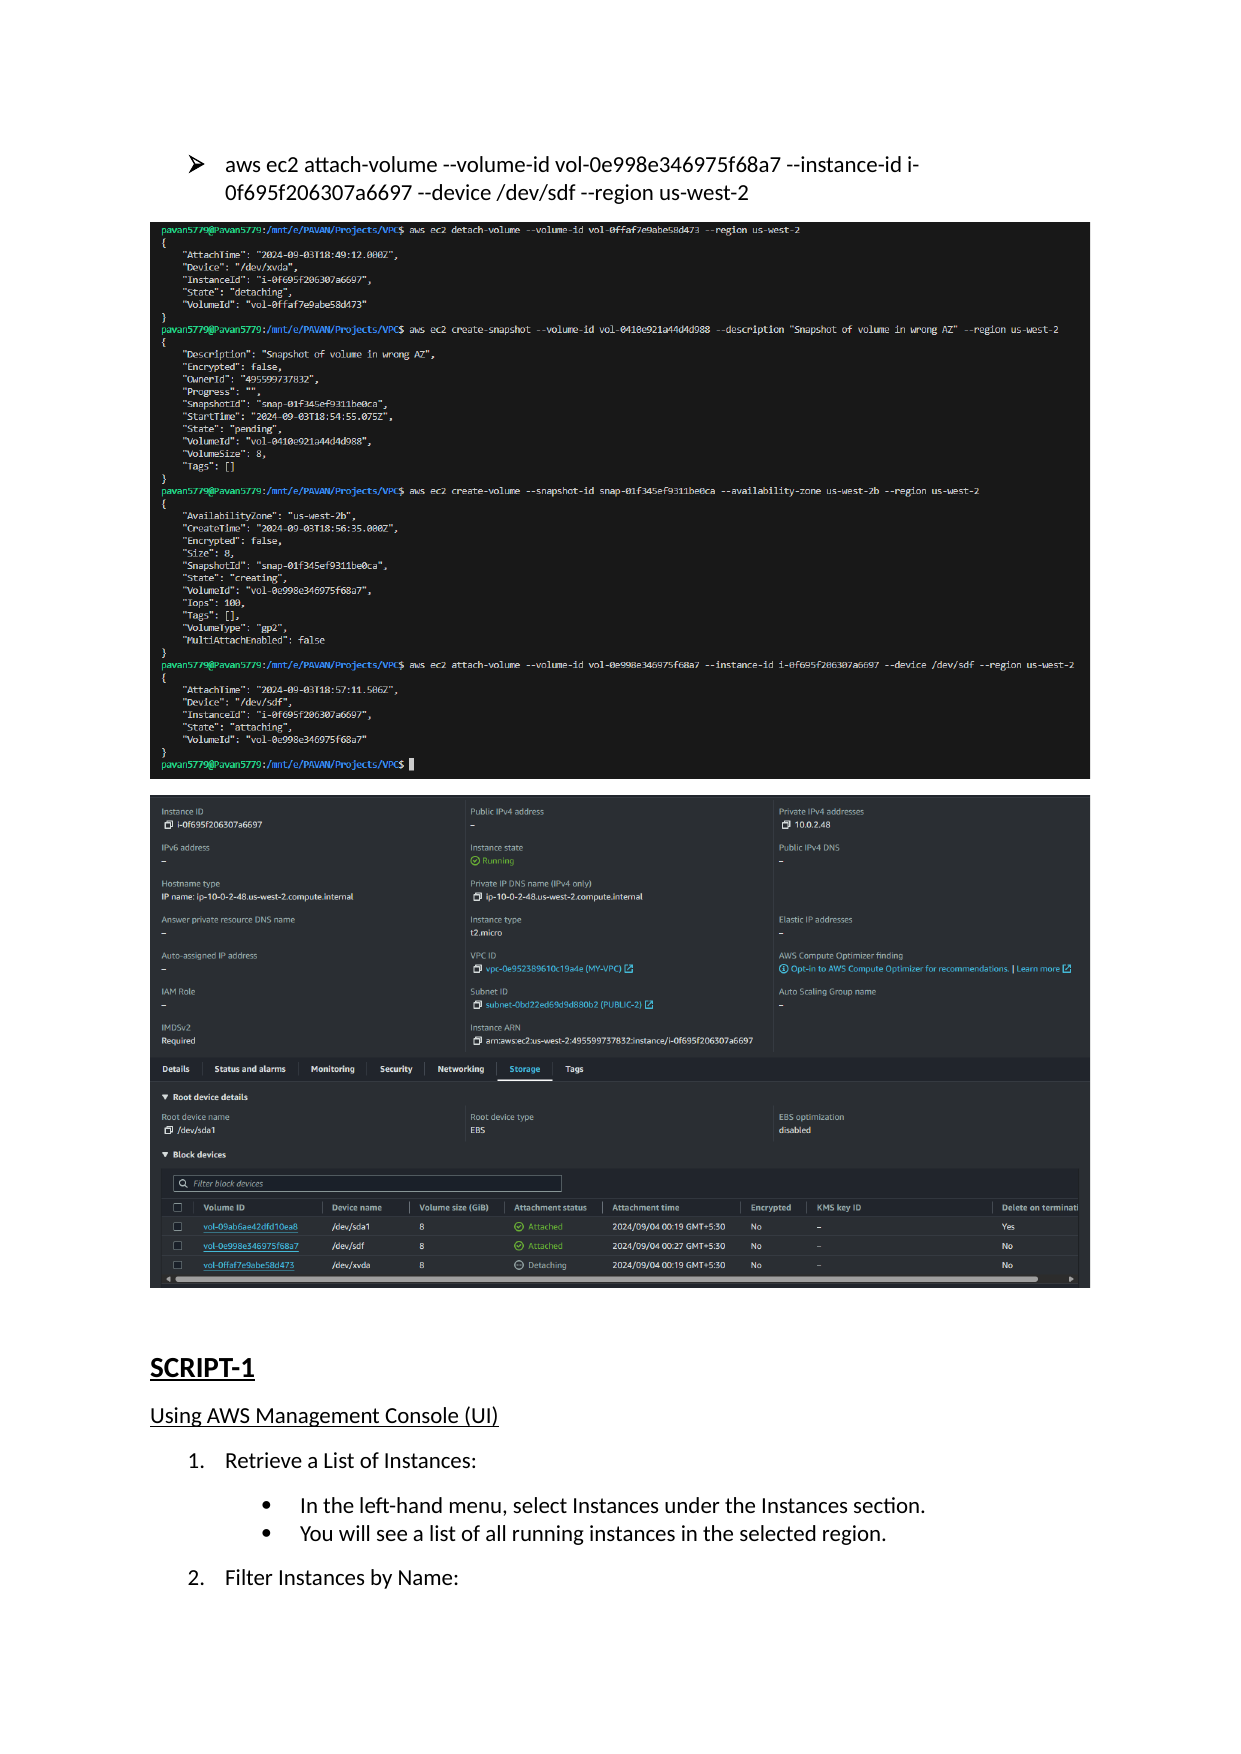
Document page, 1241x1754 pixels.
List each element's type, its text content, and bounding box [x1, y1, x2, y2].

picture [150, 222, 1091, 779]
text Using AWS Management Console (UI) [150, 1401, 1090, 1429]
list Filter Instances by Name: [187, 1563, 1090, 1592]
list You will see a list of all running instances in the selected region. [262, 1519, 1090, 1547]
list In the left-hand menu, select Instances under the Instances section. [262, 1491, 1090, 1519]
list aws ec2 attach-volume --volume-id vol-0e998e346975f68a7 --instance-id i-0f695f206307a6697 --device /dev/sdf --region us-west-2 [187, 150, 1090, 206]
picture [150, 795, 1091, 1288]
text SCRIPT-1 [150, 1349, 1090, 1385]
list Retrieve a List of Instances: [187, 1446, 1090, 1474]
